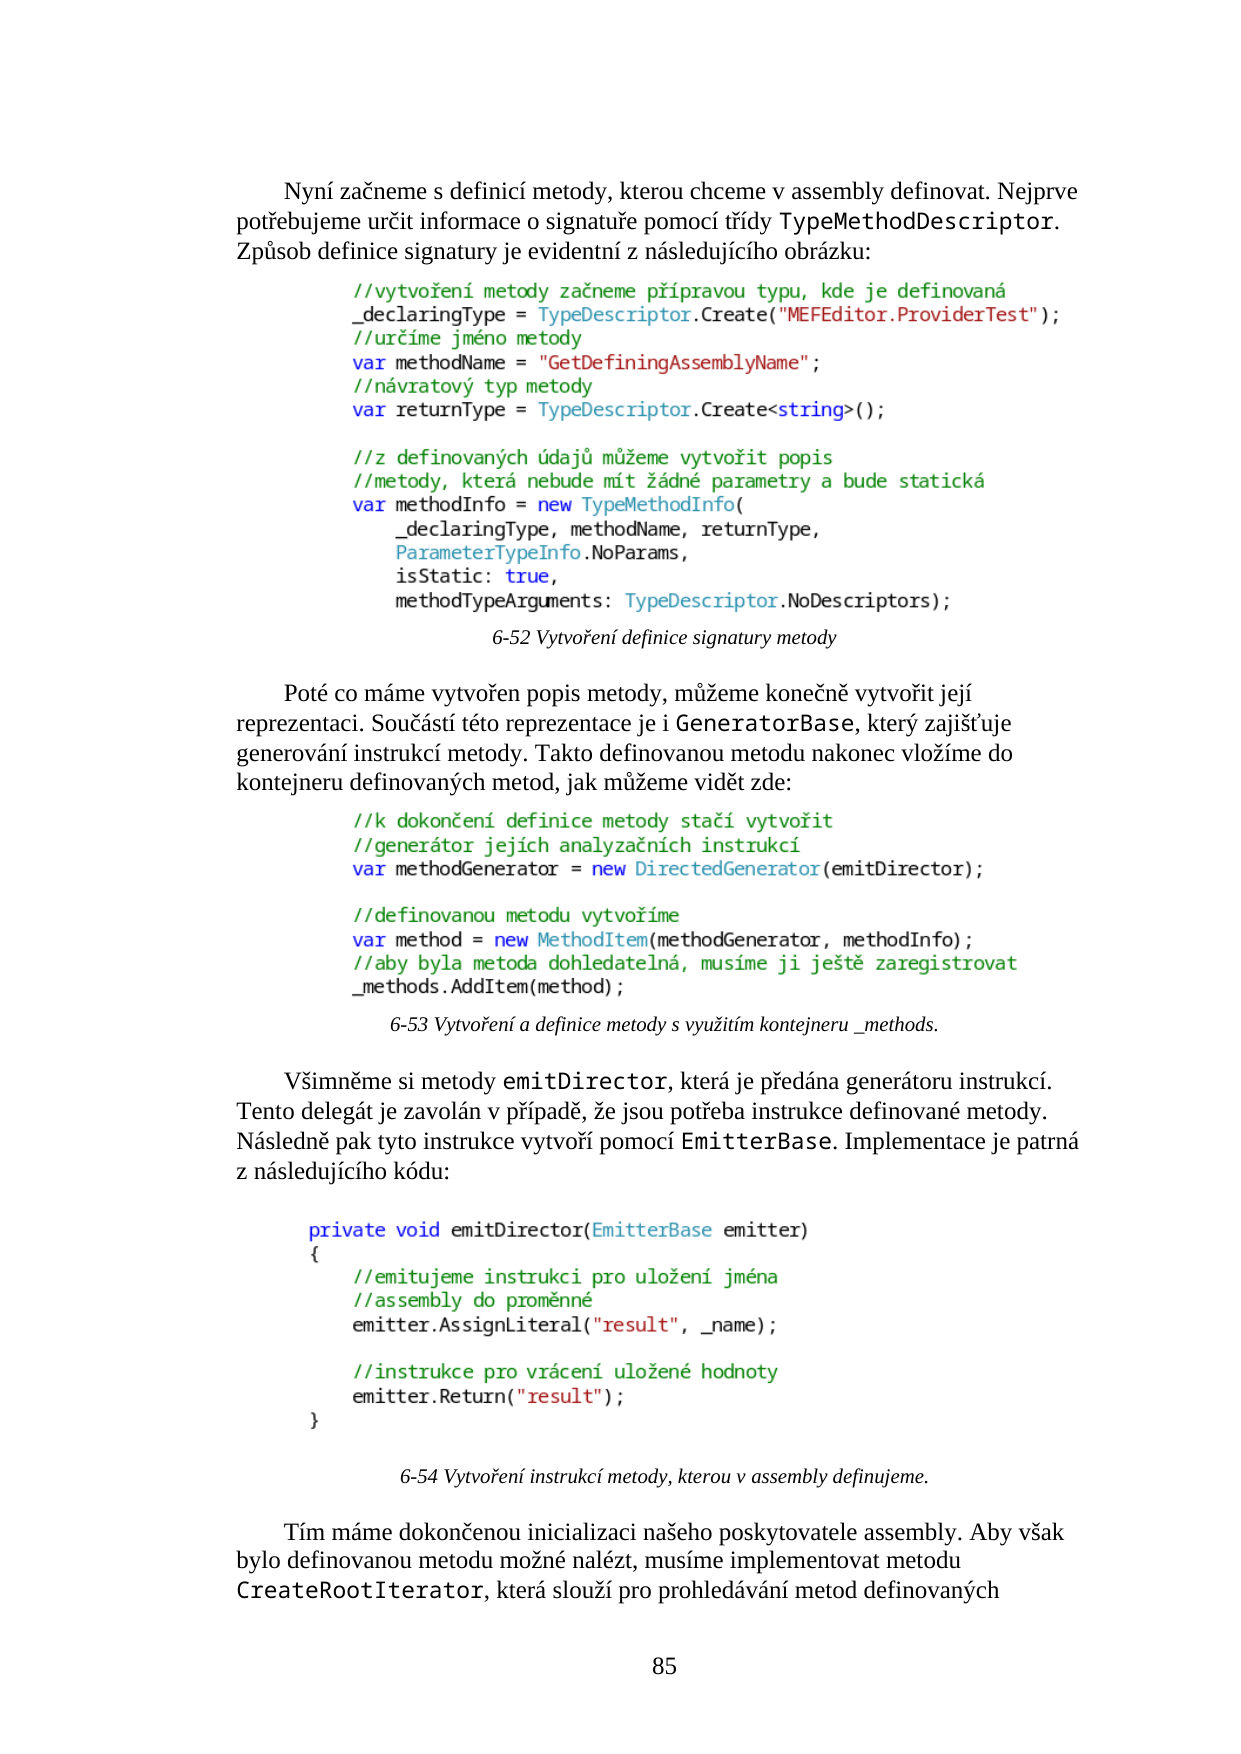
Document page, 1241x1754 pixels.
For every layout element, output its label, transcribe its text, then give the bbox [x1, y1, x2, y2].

text Nyní začneme s definicí metody, kterou chceme v assembly definovat. Nejprve potřebujeme určit informace o signatuře pomocí třídy TypeMethodDescriptor. Způsob definice signatury je evidentní z následujícího obrázku: [236, 176, 1092, 265]
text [236, 1517, 1092, 1605]
text Poté co máme vytvořen popis metody, můžeme konečně vytvořit její reprezentaci. Součástí této reprezentace je i GeneratorBase, který zajišťuje generování instrukcí metody. Takto definovanou metodu nakonec vložíme do kontejneru definovaných metod, jak můžeme vidět zde: [236, 678, 1092, 795]
text Všimněme si metody emitDirector, která je předána generátoru instrukcí. Tento delegát je zavolán v případě, že jsou potřeba instrukce definované metody. Následně pak tyto instrukce vytvoří pomocí EmitterBase. Implementace je patrná z následujícího kódu: [236, 1065, 1092, 1185]
